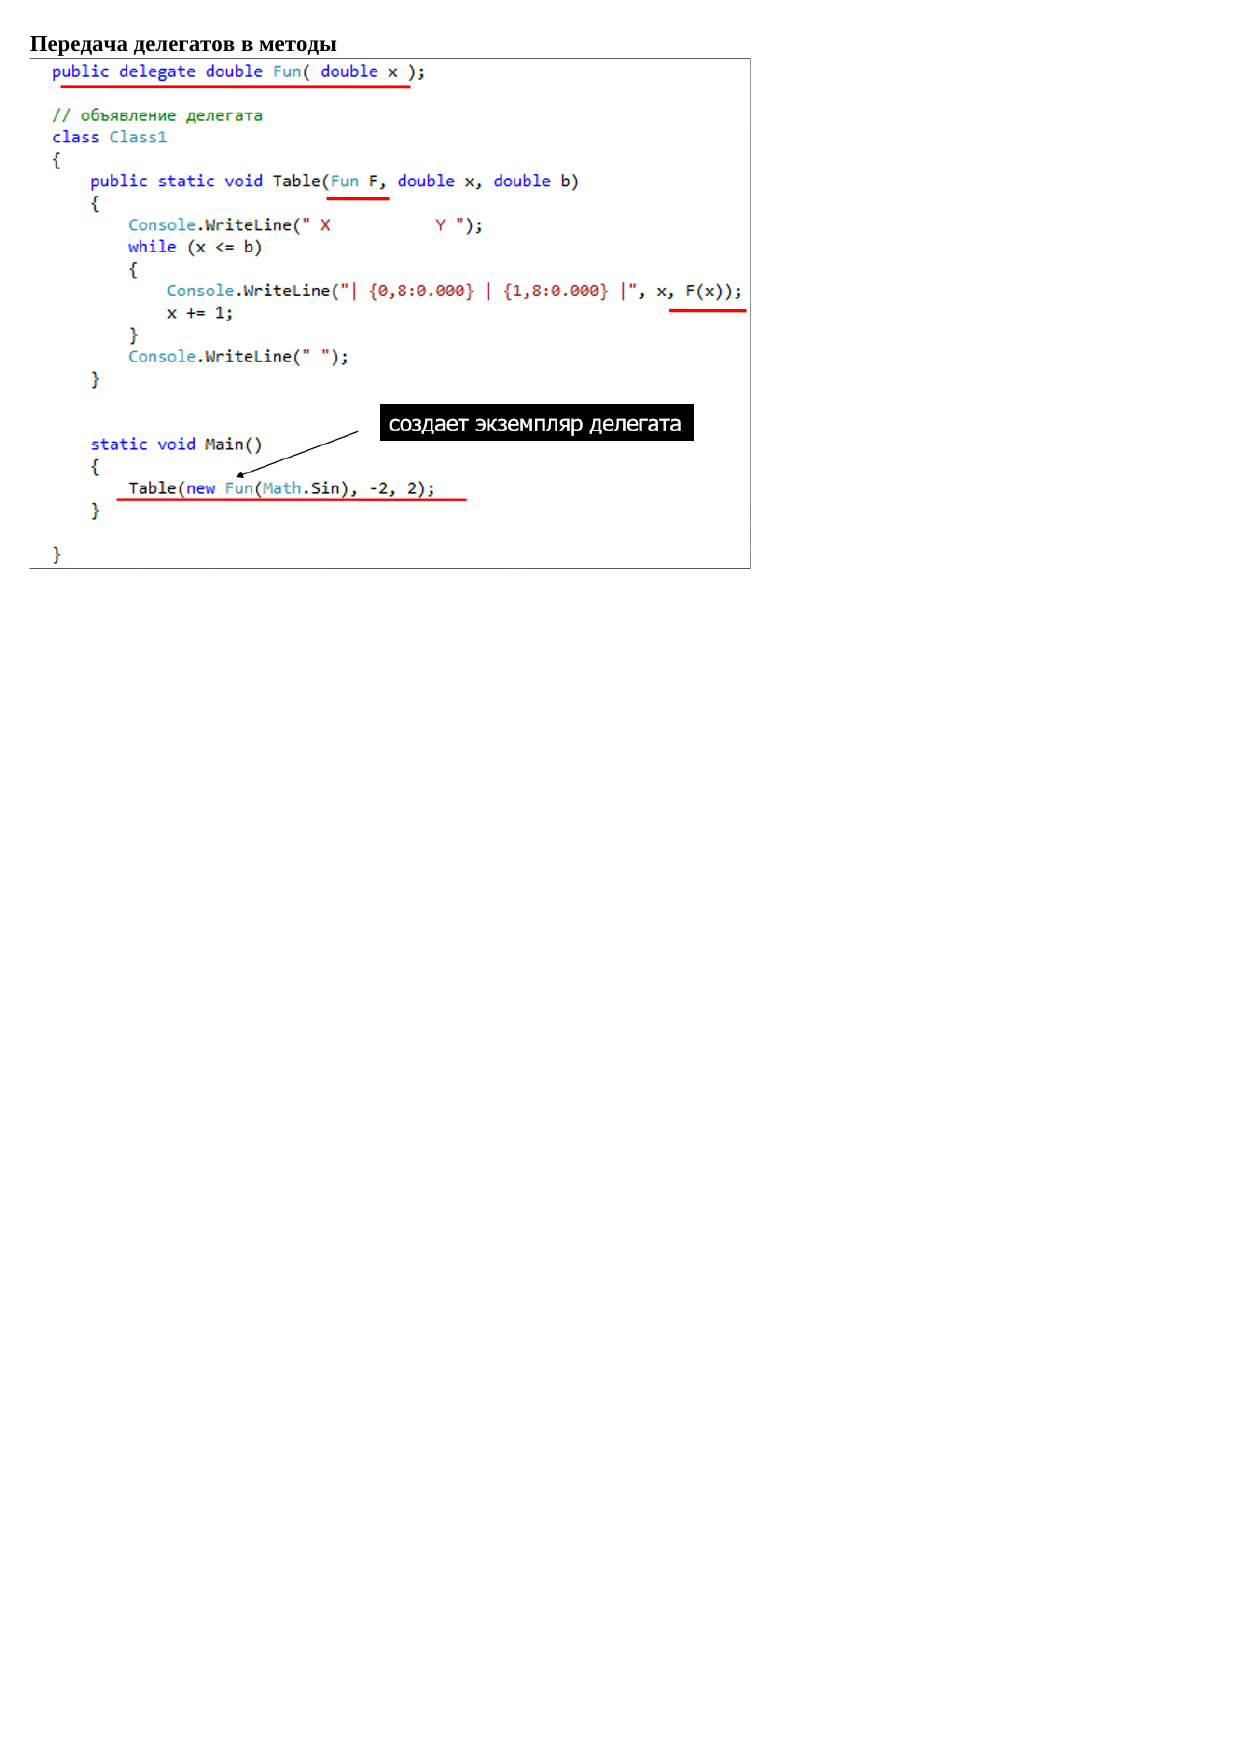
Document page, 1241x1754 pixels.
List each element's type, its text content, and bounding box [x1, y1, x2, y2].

picture [29, 58, 751, 569]
